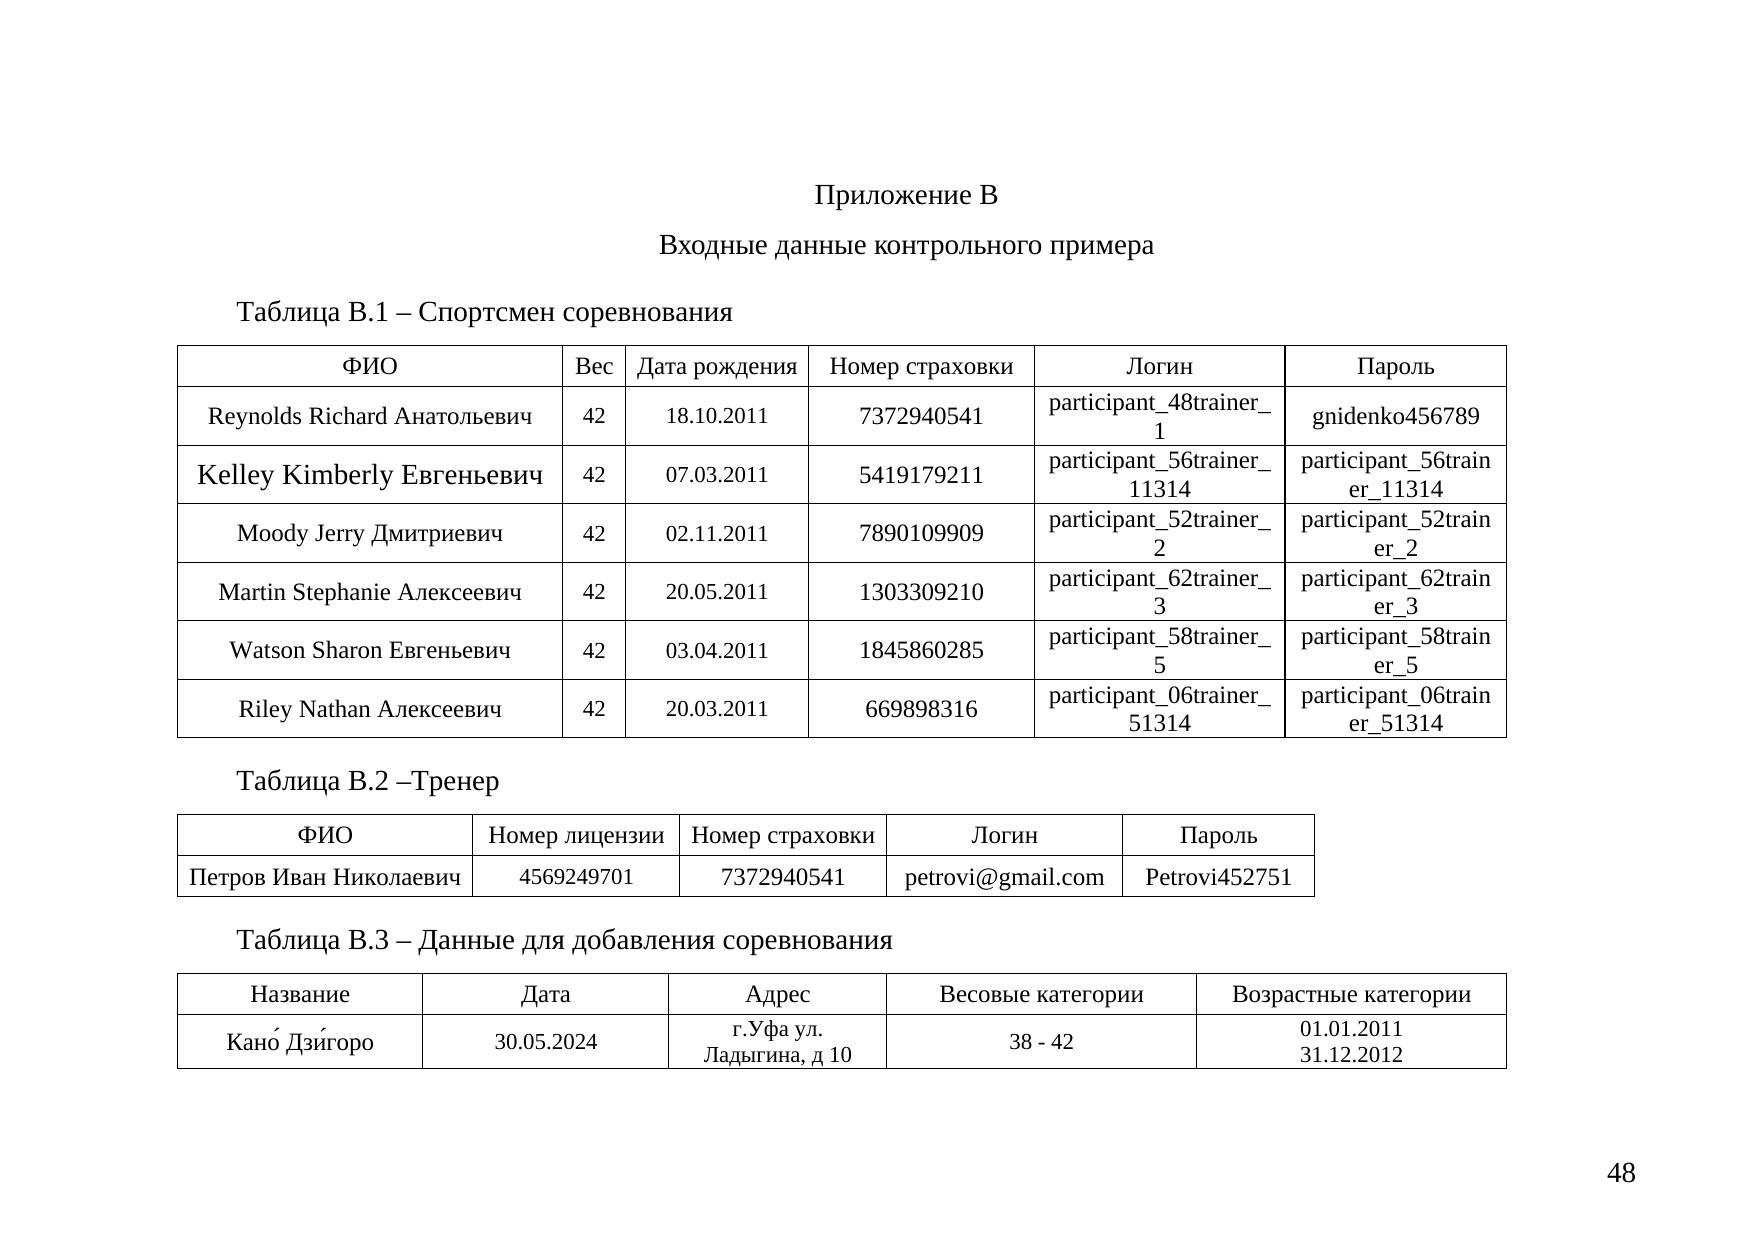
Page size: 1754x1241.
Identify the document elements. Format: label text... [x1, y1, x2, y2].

table_header Номер лицензии [473, 815, 679, 855]
table_cell Kelley Kimberly Евгеньевич [178, 446, 562, 503]
table_cell participant_06trainer_51314 [1035, 680, 1284, 737]
table_cell participant_58trainer_5 [1035, 621, 1284, 679]
text Таблица В.1 – Спортсмен соревнования [177, 294, 1636, 328]
table_cell 1845860285 [809, 621, 1034, 679]
table_cell 02.11.2011 [626, 504, 808, 562]
table_header ФИО [178, 815, 472, 855]
table_cell 4569249701 [473, 856, 679, 896]
table_cell gnidenko456789 [1286, 387, 1506, 444]
subtitle Входные данные контрольного примера [177, 227, 1636, 261]
table_cell participant_56trainer_11314 [1035, 446, 1284, 503]
table_cell participant_48trainer_1 [1035, 387, 1284, 444]
table_cell 5419179211 [809, 446, 1034, 503]
table_header ФИО [178, 346, 562, 386]
table_cell Martin Stephanie Алексеевич [178, 563, 562, 620]
table_cell 30.05.2024 [423, 1015, 668, 1068]
table_cell petrovi@gmail.com [887, 856, 1122, 896]
table_cell Петров Иван Николаевич [178, 856, 472, 896]
table_cell Riley Nathan Алексеевич [178, 680, 562, 737]
table_cell 01.01.2011 31.12.2012 [1197, 1015, 1506, 1068]
table_cell 669898316 [809, 680, 1034, 737]
table_cell Кано́ Дзи́горо [178, 1015, 422, 1068]
table_cell 03.04.2011 [626, 621, 808, 679]
table_cell 7372940541 [680, 856, 886, 896]
table_cell 42 [563, 387, 625, 444]
table_cell participant_56trainer_11314 [1286, 446, 1506, 503]
table_header Номер страховки [680, 815, 886, 855]
table_header Вес [563, 346, 625, 386]
table_cell Moody Jerry Дмитриевич [178, 504, 562, 562]
table_cell participant_52trainer_2 [1035, 504, 1284, 562]
table_header Логин [887, 815, 1122, 855]
text Таблица В.2 –Тренер [177, 763, 1636, 797]
table_cell 07.03.2011 [626, 446, 808, 503]
table_cell participant_58trainer_5 [1286, 621, 1506, 679]
table_header Пароль [1123, 815, 1314, 855]
table_cell 20.03.2011 [626, 680, 808, 737]
table_cell 18.10.2011 [626, 387, 808, 444]
table_cell г.Уфа ул. Ладыгина, д 10 [669, 1015, 886, 1068]
table_cell Reynolds Richard Анатольевич [178, 387, 562, 444]
table_cell 42 [563, 621, 625, 679]
table_cell participant_62trainer_3 [1035, 563, 1284, 620]
table_header Дата [423, 974, 668, 1014]
table_header Название [178, 974, 422, 1014]
table_cell participant_52trainer_2 [1286, 504, 1506, 562]
table_cell 20.05.2011 [626, 563, 808, 620]
table_header Дата рождения [626, 346, 808, 386]
table_cell 42 [563, 680, 625, 737]
table_header Адрес [669, 974, 886, 1014]
table_cell participant_06trainer_51314 [1286, 680, 1506, 737]
table_cell 7372940541 [809, 387, 1034, 444]
table_cell 7890109909 [809, 504, 1034, 562]
table_cell Watson Sharon Евгеньевич [178, 621, 562, 679]
table_cell 42 [563, 504, 625, 562]
table_cell 38 - 42 [887, 1015, 1196, 1068]
table_cell 42 [563, 446, 625, 503]
table_cell Petrovi452751 [1123, 856, 1314, 896]
table_cell participant_62trainer_3 [1286, 563, 1506, 620]
table_header Логин [1035, 346, 1284, 386]
table_cell 1303309210 [809, 563, 1034, 620]
table_header Весовые категории [887, 974, 1196, 1014]
table_header Пароль [1286, 346, 1506, 386]
table_cell 42 [563, 563, 625, 620]
table_header Номер страховки [809, 346, 1034, 386]
text Таблица В.3 – Данные для добавления соревнования [236, 922, 1636, 956]
table_header Возрастные категории [1197, 974, 1506, 1014]
